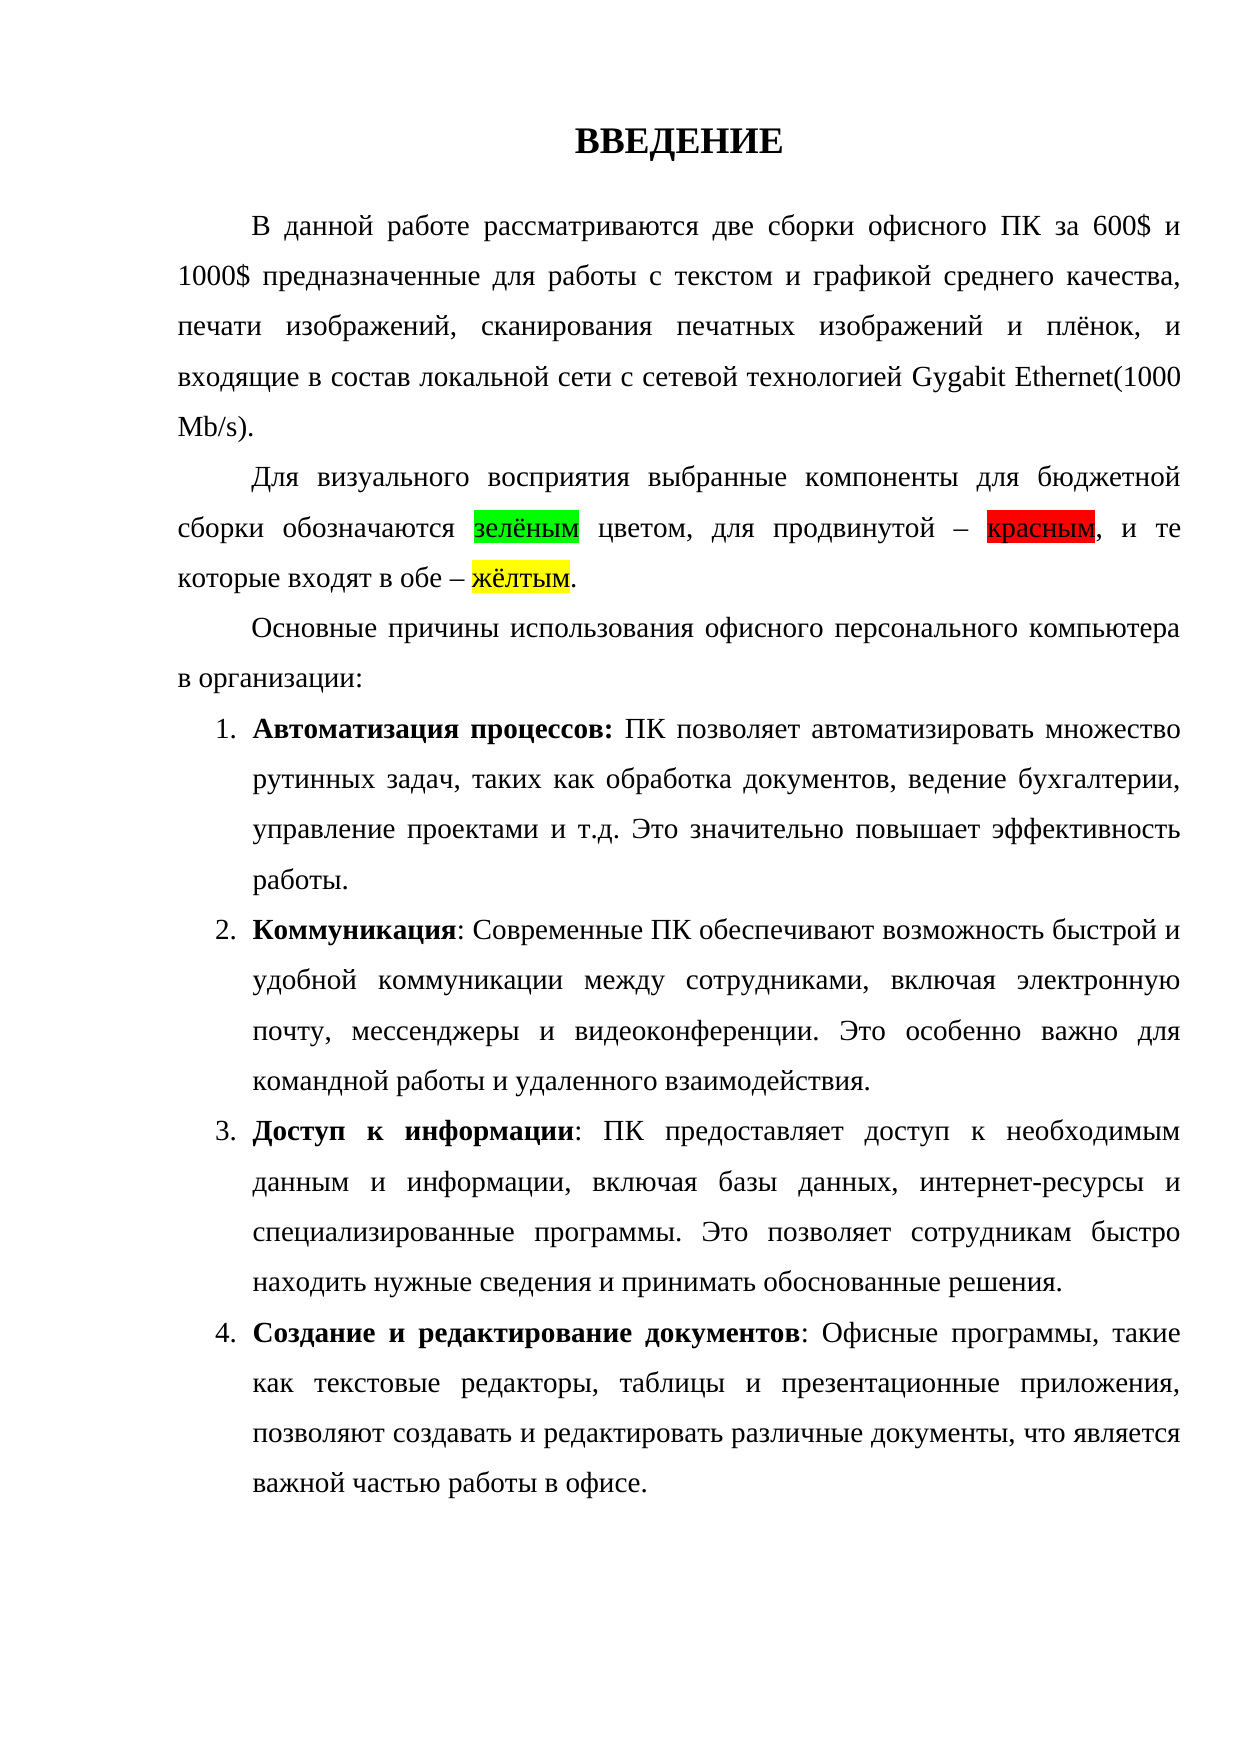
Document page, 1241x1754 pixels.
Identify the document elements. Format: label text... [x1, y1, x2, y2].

text Основные причины использования офисного персонального компьютера в организации: [177, 610, 1181, 694]
list Коммуникация: Современные ПК обеспечивают возможность быстрой и удобной коммуникации между сотрудниками, включая электронную почту, мессенджеры и видеоконференции. Это особенно важно для командной работы и удаленного взаимодействия. [215, 912, 1181, 1097]
text В данной работе рассматриваются две сборки офисного ПК за 600$ и 1000$ предназначенные для работы с текстом и графикой среднего качества, печати изображений, сканирования печатных изображений и плёнок, и входящие в состав локальной сети с сетевой технологией Gygabit Ethernet(1000 Mb/s). [177, 208, 1181, 443]
list Автоматизация процессов: ПК позволяет автоматизировать множество рутинных задач, таких как обработка документов, ведение бухгалтерии, управление проектами и т.д. Это значительно повышает эффективность работы. [215, 711, 1181, 895]
text Для визуального восприятия выбранные компоненты для бюджетной сборки обозначаются зелёным цветом, для продвинутой – красным, и те которые входят в обе – жёлтым. [177, 459, 1181, 593]
list Доступ к информации: ПК предоставляет доступ к необходимым данным и информации, включая базы данных, интернет-ресурсы и специализированные программы. Это позволяет сотрудникам быстро находить нужные сведения и принимать обоснованные решения. [215, 1113, 1181, 1298]
list Создание и редактирование документов: Офисные программы, такие как текстовые редакторы, таблицы и презентационные приложения, позволяют создавать и редактировать различные документы, что является важной частью работы в офисе. [215, 1315, 1181, 1499]
text ВВЕДЕНИЕ [177, 118, 1181, 161]
